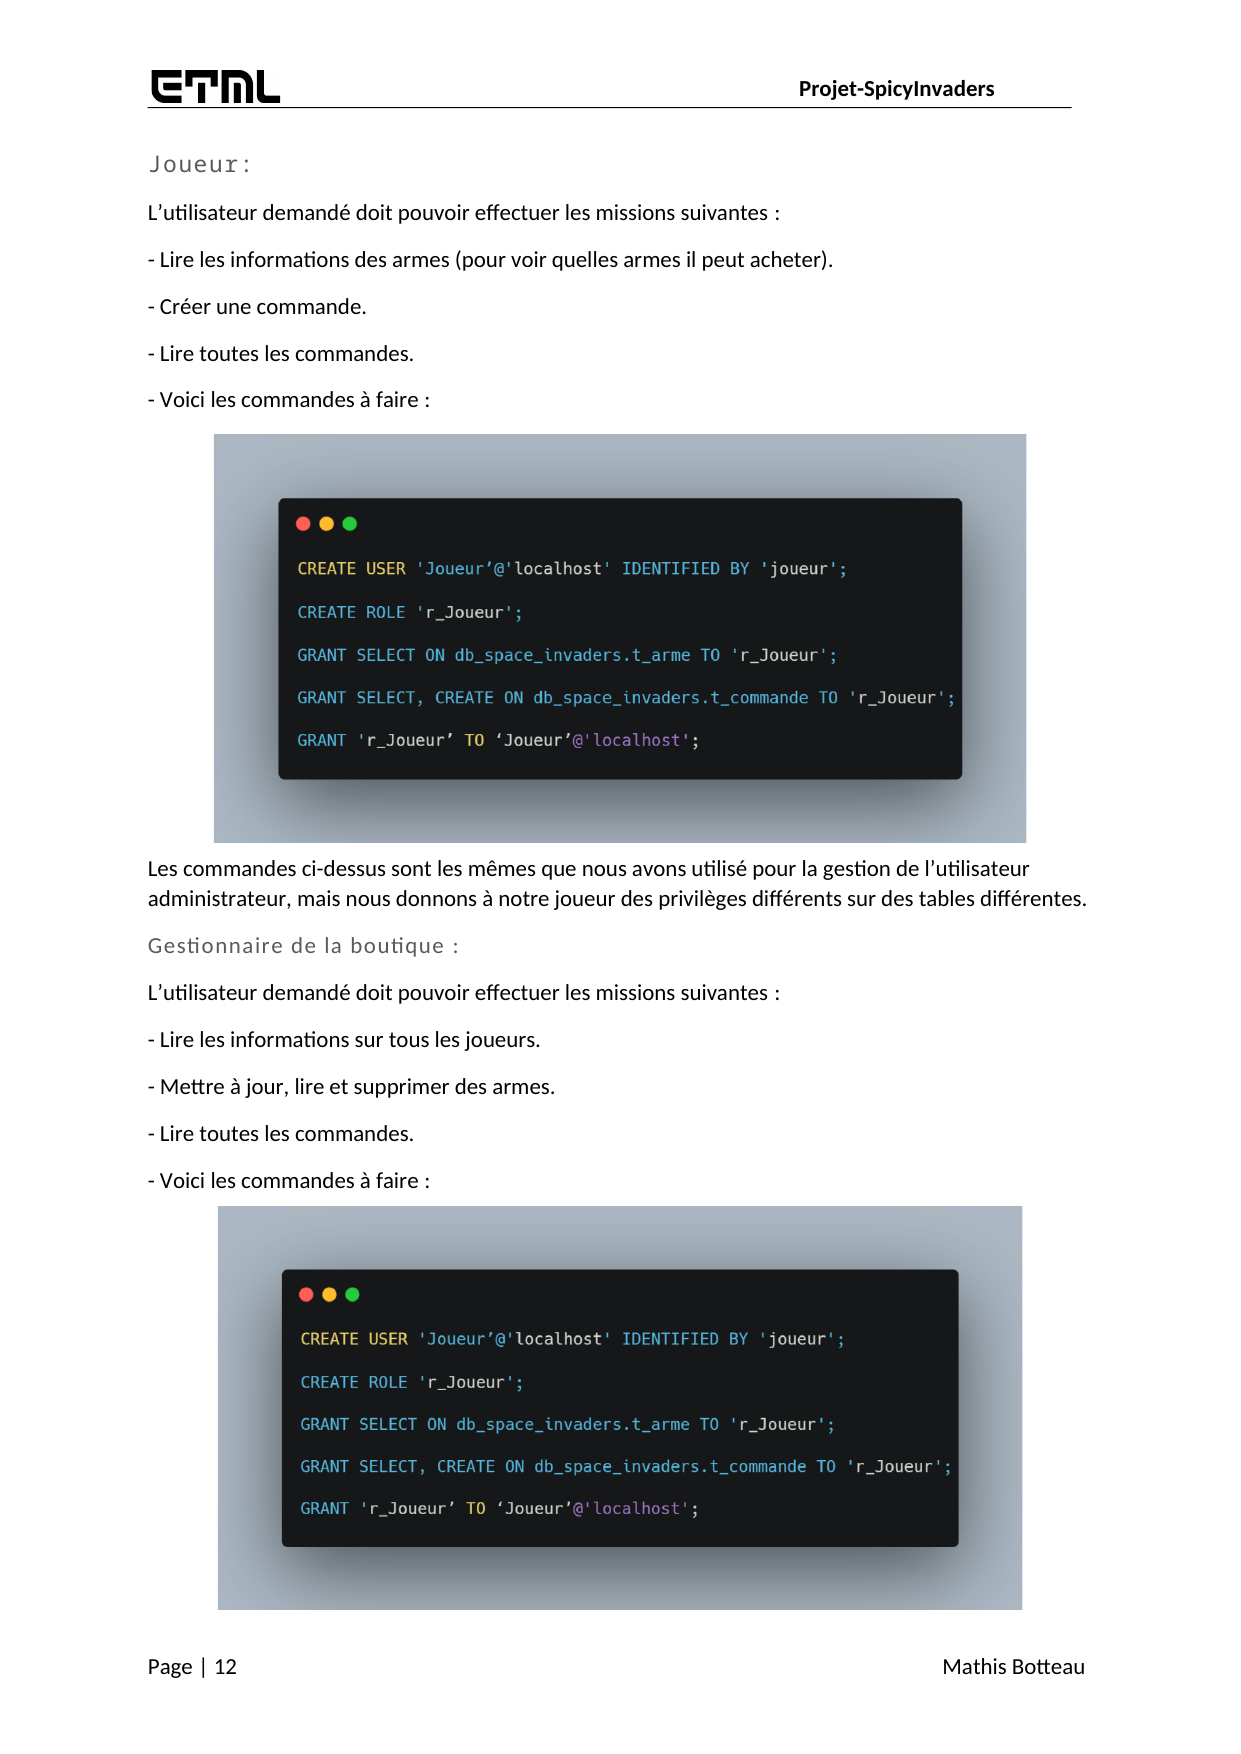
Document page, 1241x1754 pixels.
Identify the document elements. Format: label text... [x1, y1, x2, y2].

subtitle Gestionnaire de la boutique : [148, 931, 1093, 959]
subtitle Joueur: [148, 148, 1093, 179]
text - Créer une commande. [148, 292, 1093, 320]
picture [217, 1206, 1023, 1610]
text - Voici les commandes à faire : [148, 386, 1093, 413]
text - Voici les commandes à faire : [148, 1166, 1093, 1194]
text - Lire les informations des armes (pour voir quelles armes il peut acheter). [148, 245, 1093, 273]
text - Lire toutes les commandes. [148, 1119, 1093, 1147]
text - Lire toutes les commandes. [148, 339, 1093, 367]
text L’utilisateur demandé doit pouvoir effectuer les missions suivantes : [148, 978, 1093, 1006]
picture [213, 434, 1027, 843]
text Les commandes ci-dessus sont les mêmes que nous avons utilisé pour la gestion de l’utilisateur administrateur, mais nous donnons à notre joueur des privilèges différents sur des tables différentes. [148, 854, 1093, 912]
text - Lire les informations sur tous les joueurs. [148, 1025, 1093, 1053]
picture [151, 70, 281, 103]
text - Mettre à jour, lire et supprimer des armes. [148, 1072, 1093, 1100]
text L’utilisateur demandé doit pouvoir effectuer les missions suivantes : [148, 198, 1093, 226]
